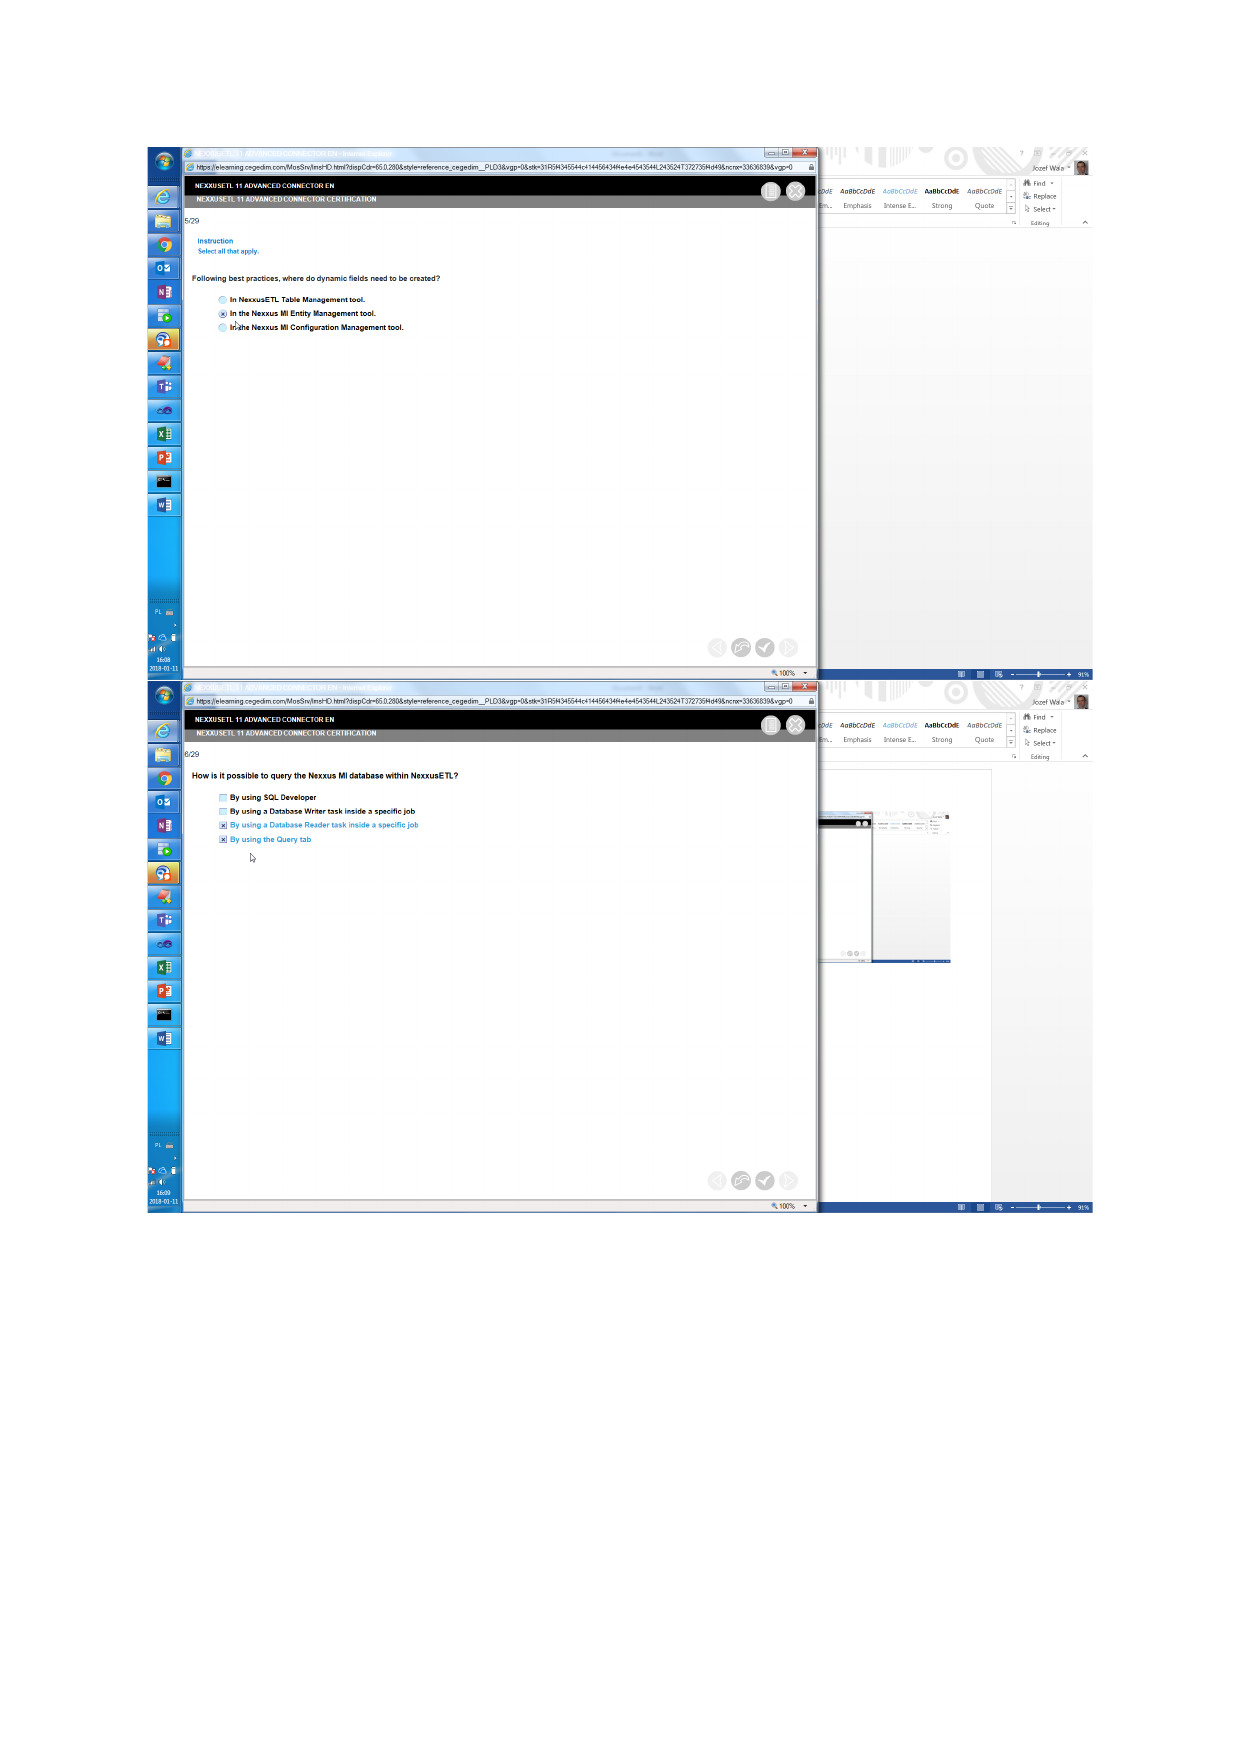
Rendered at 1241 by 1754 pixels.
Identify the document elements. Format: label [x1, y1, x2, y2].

picture [147, 681, 1093, 1213]
picture [147, 147, 1093, 680]
